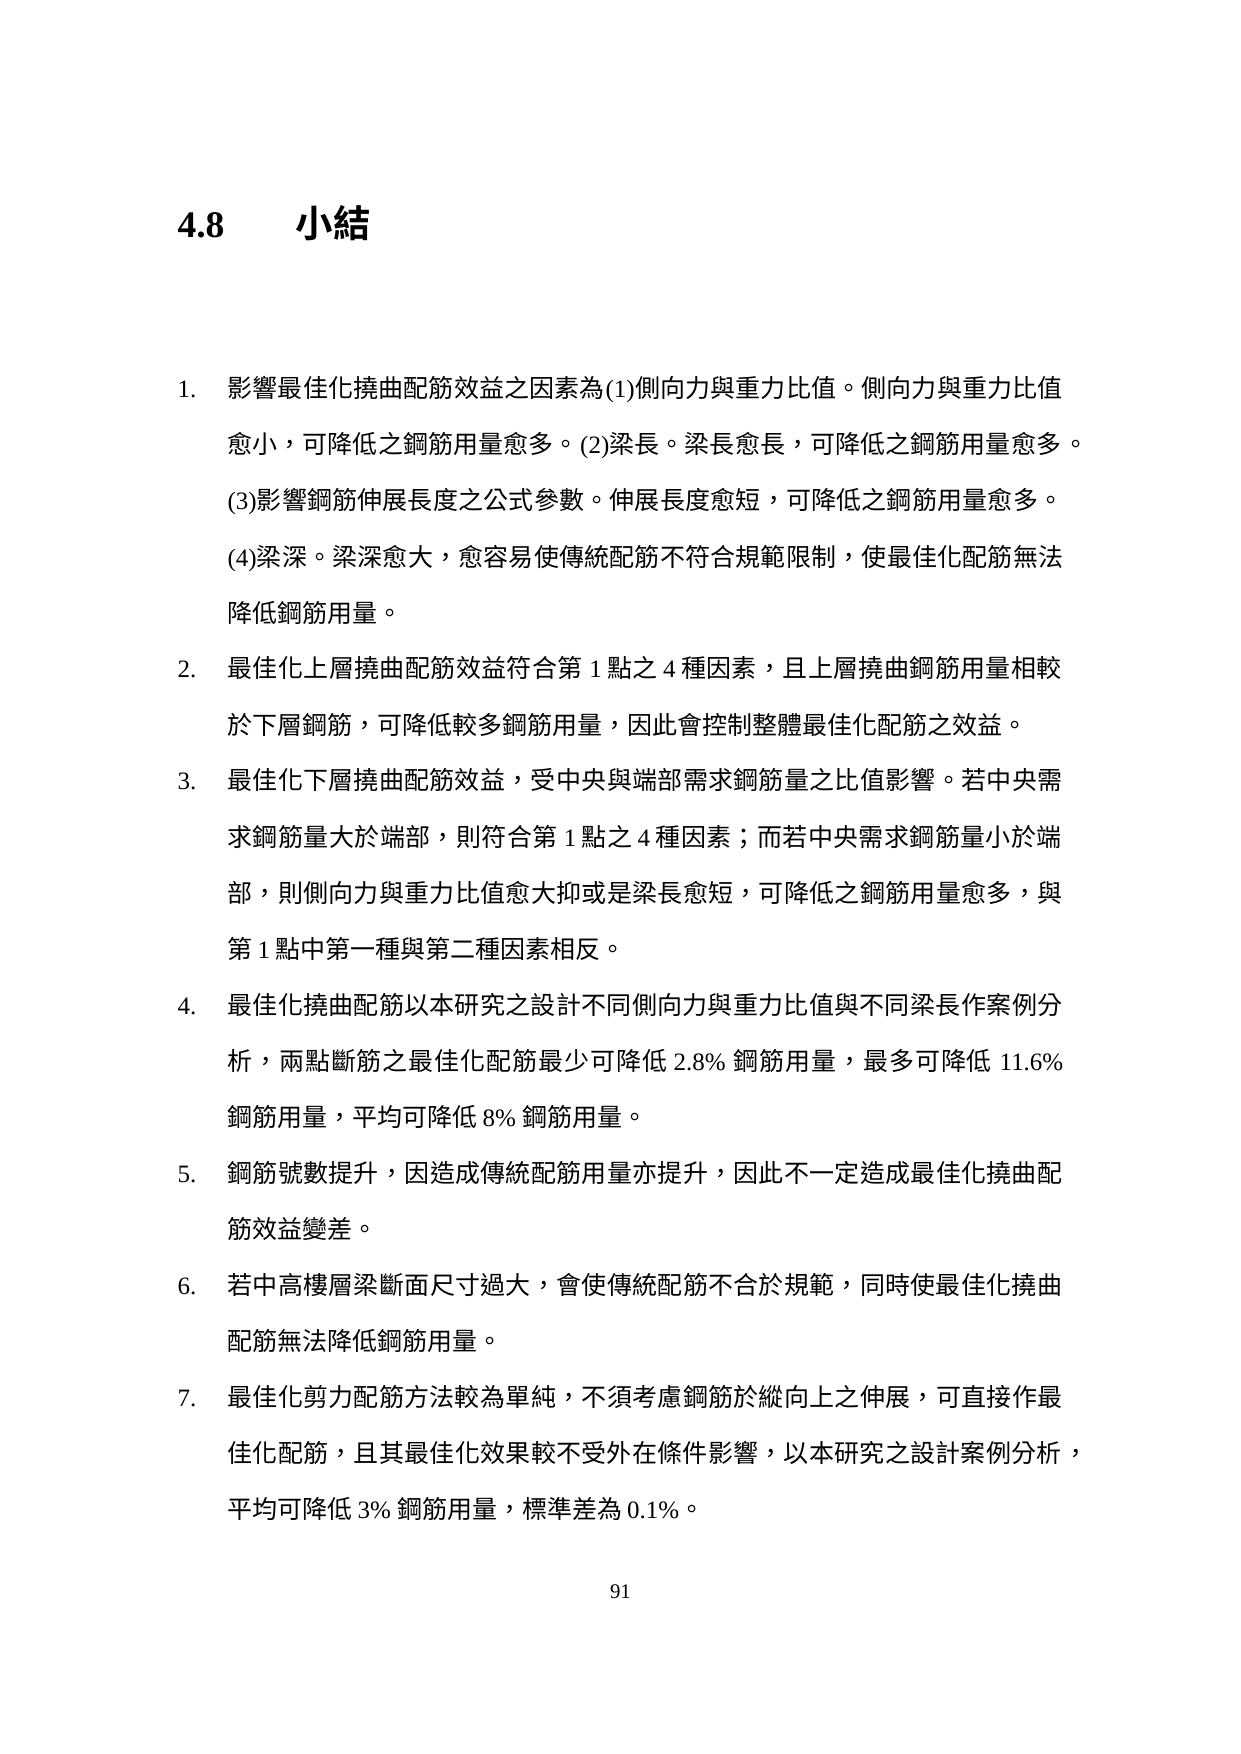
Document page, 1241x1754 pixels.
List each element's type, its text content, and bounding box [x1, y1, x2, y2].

list 鋼筋號數提升，因造成傳統配筋用量亦提升，因此不一定造成最佳化撓曲配筋效益變差。 [177, 1153, 1063, 1246]
list 最佳化上層撓曲配筋效益符合第1點之4種因素，且上層撓曲鋼筋用量相較於下層鋼筋，可降低較多鋼筋用量，因此會控制整體最佳化配筋之效益。 [177, 648, 1063, 742]
list 最佳化下層撓曲配筋效益，受中央與端部需求鋼筋量之比值影響。若中央需求鋼筋量大於端部，則符合第1點之4種因素；而若中央需求鋼筋量小於端部，則側向力與重力比值愈大抑或是梁長愈短，可降低之鋼筋用量愈多，與第1點中第一種與第二種因素相反。 [177, 760, 1063, 966]
list 最佳化撓曲配筋以本研究之設計不同側向力與重力比值與不同梁長作案例分析，兩點斷筋之最佳化配筋最少可降低2.8% 鋼筋用量，最多可降低 11.6% 鋼筋用量，平均可降低8% 鋼筋用量。 [177, 984, 1063, 1134]
list 影響最佳化撓曲配筋效益之因素為(1)側向力與重力比值。側向力與重力比值愈小，可降低之鋼筋用量愈多。(2)梁長。梁長愈長，可降低之鋼筋用量愈多。(3)影響鋼筋伸展長度之公式參數。伸展長度愈短，可降低之鋼筋用量愈多。(4)梁深。梁深愈大，愈容易使傳統配筋不符合規範限制，使最佳化配筋無法降低鋼筋用量。 [177, 368, 1063, 630]
list 若中高樓層梁斷面尺寸過大，會使傳統配筋不合於規範，同時使最佳化撓曲配筋無法降低鋼筋用量。 [177, 1264, 1063, 1358]
list 最佳化剪力配筋方法較為單純，不須考慮鋼筋於縱向上之伸展，可直接作最佳化配筋，且其最佳化效果較不受外在條件影響，以本研究之設計案例分析，平均可降低3% 鋼筋用量，標準差為0.1%。 [177, 1376, 1063, 1526]
subtitle 小結 [177, 184, 1063, 259]
